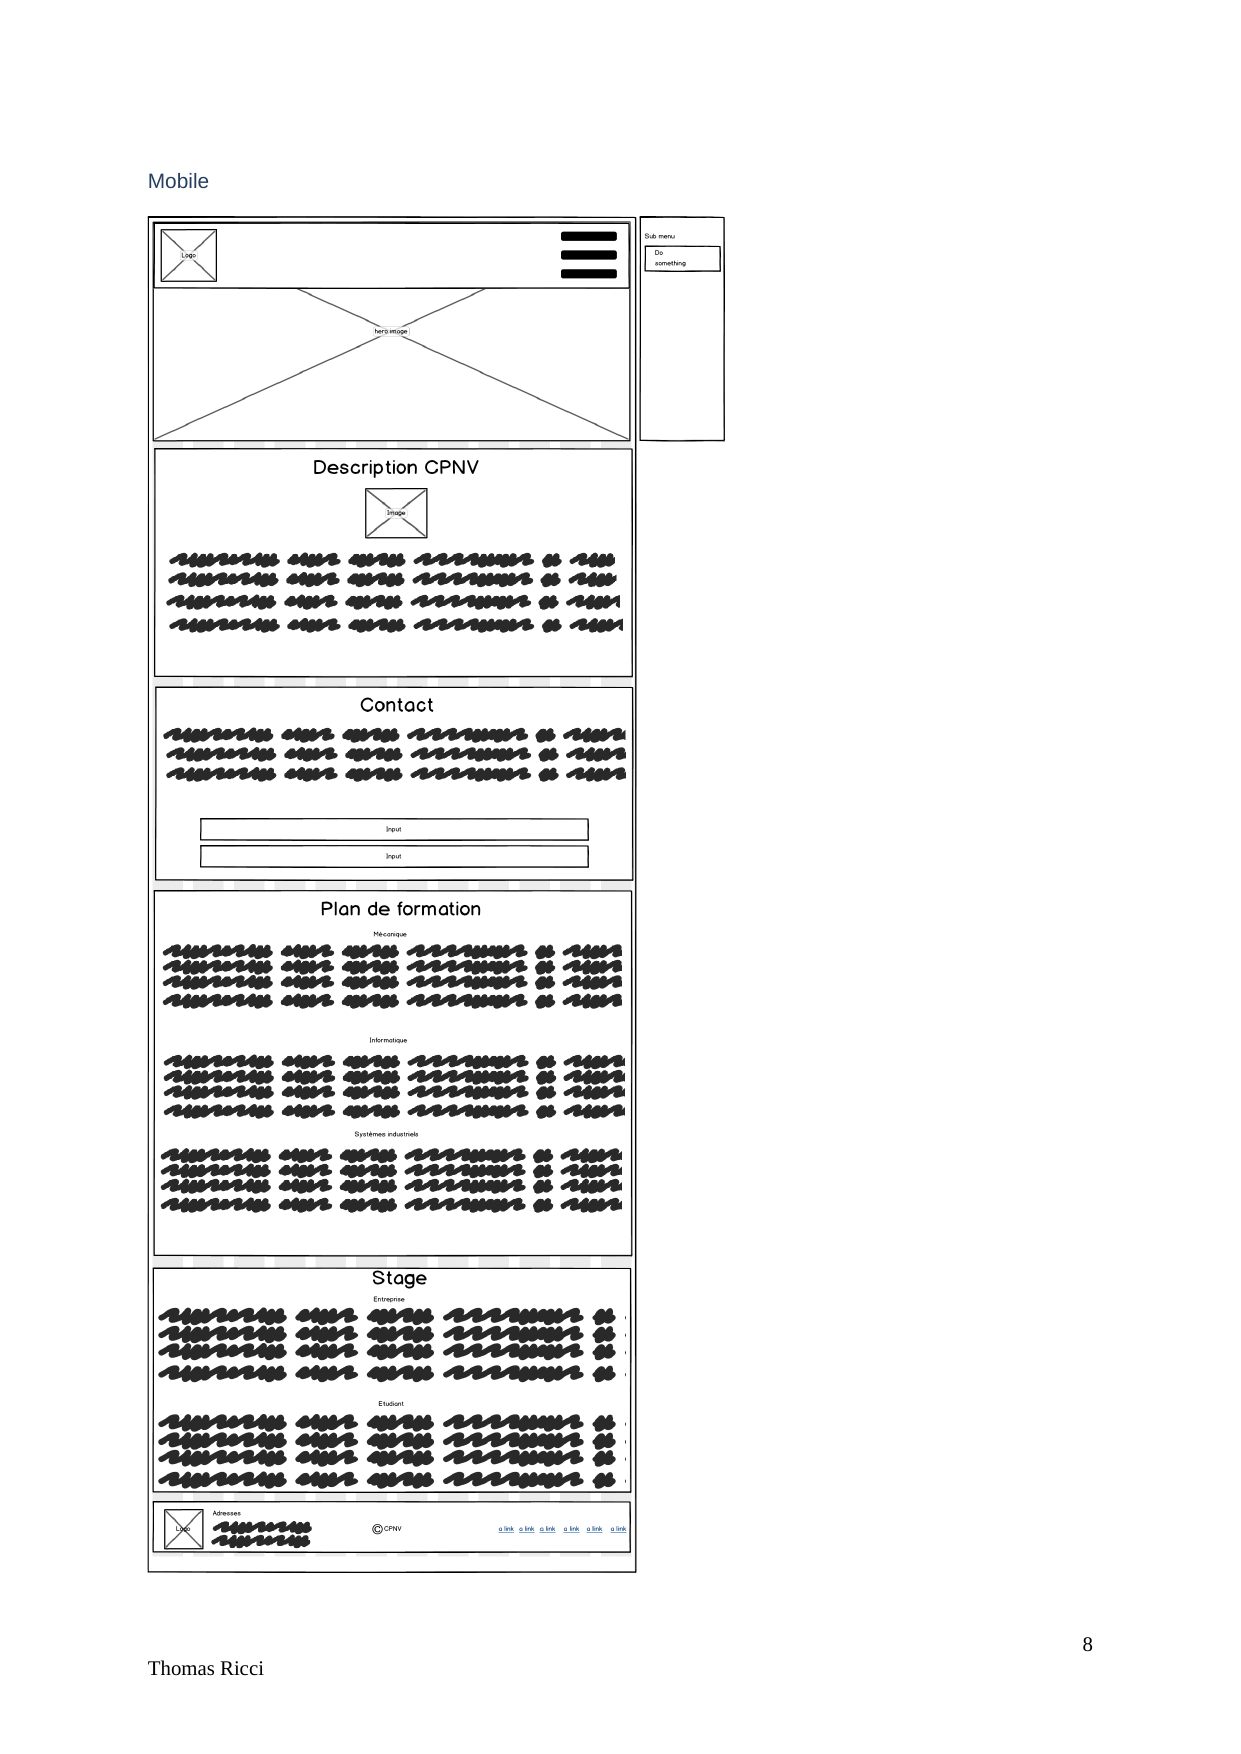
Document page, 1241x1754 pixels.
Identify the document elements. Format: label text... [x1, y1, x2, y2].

picture [147, 216, 725, 1573]
subtitle Mobile [148, 168, 1093, 192]
